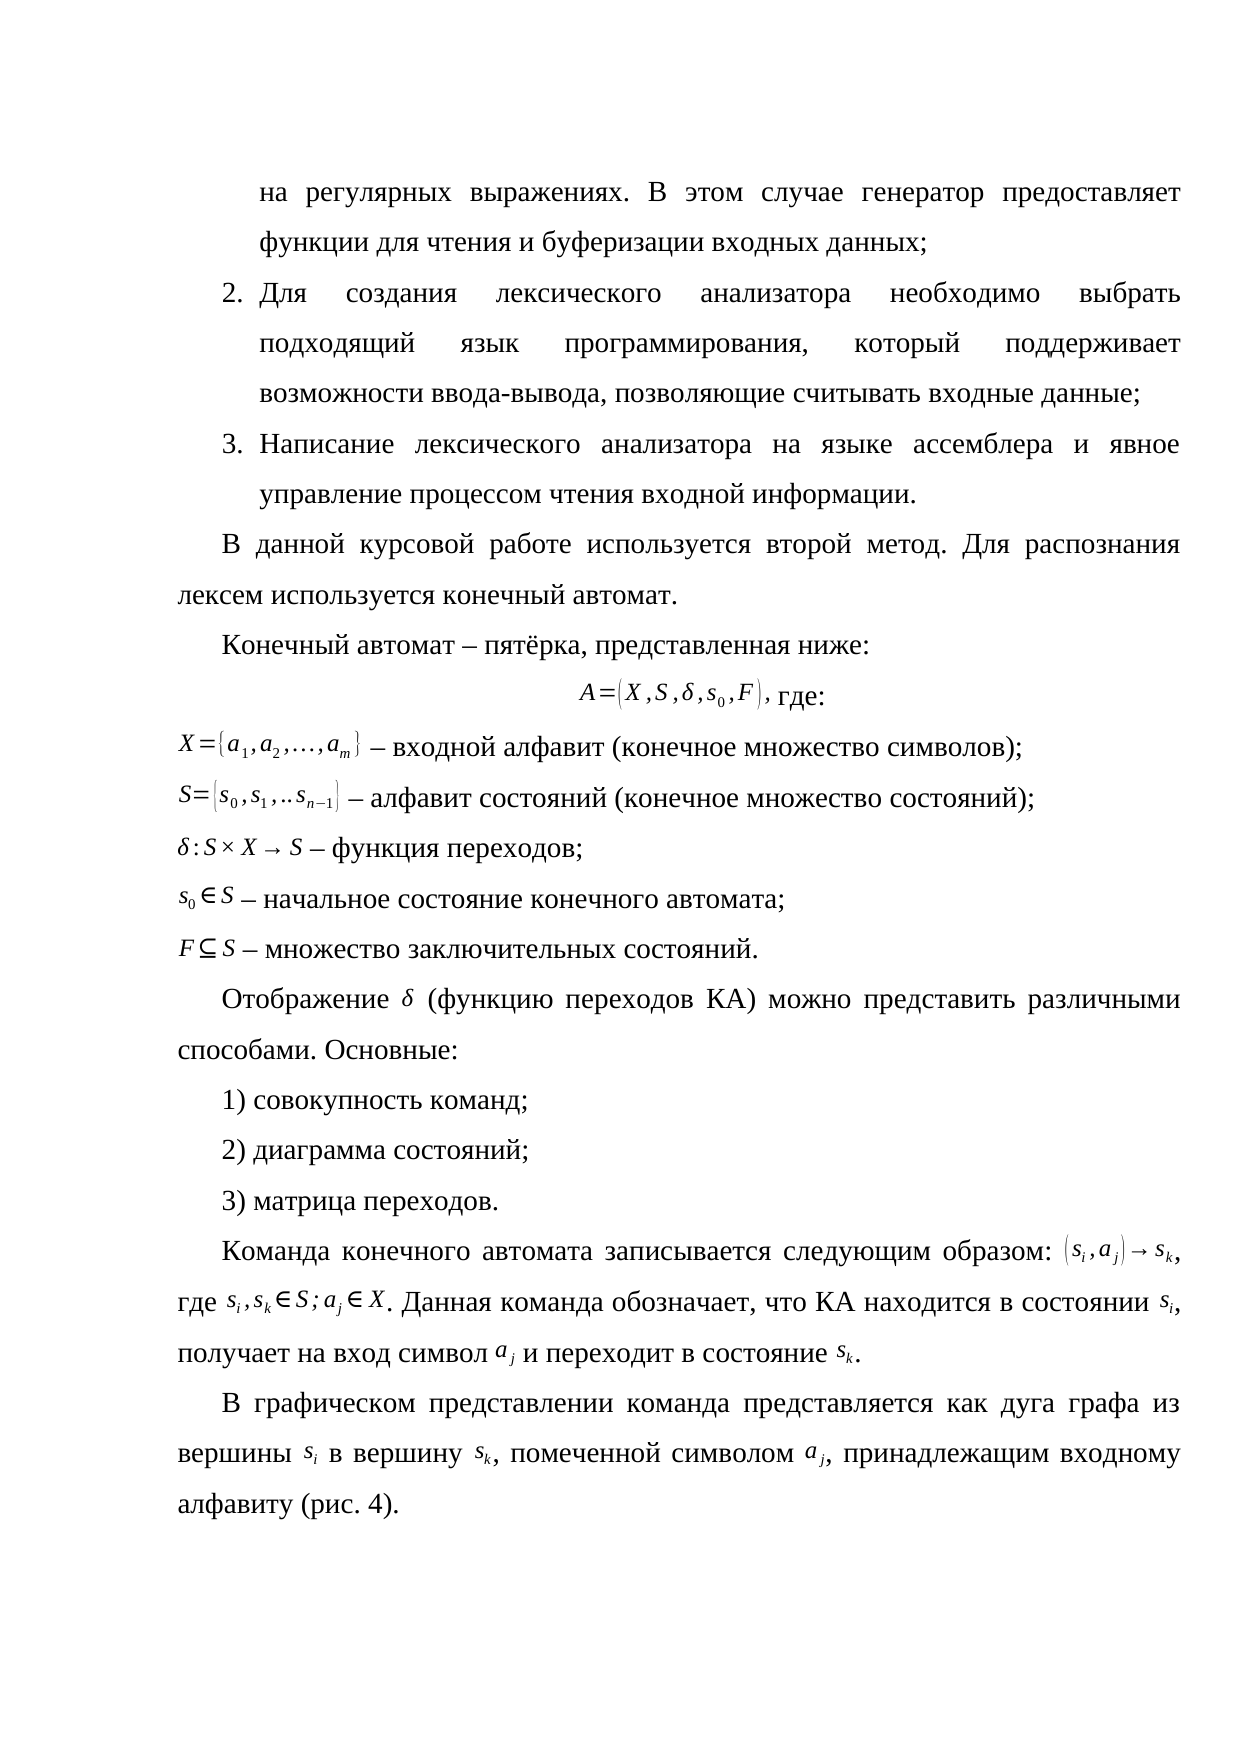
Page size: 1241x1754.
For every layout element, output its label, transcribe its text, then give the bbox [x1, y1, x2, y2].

list диаграмма состояний; [177, 1132, 1181, 1166]
list совокупность команд; [177, 1082, 1181, 1116]
text Отображение (функцию переходов КА) можно представить различными способами. Основные: [177, 981, 1181, 1065]
list Написание лексического анализатора на языке ассемблера и явное управление процессом чтения входной информации. [222, 426, 1181, 510]
text – алфавит состояний (конечное множество состояний); [177, 779, 1181, 814]
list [222, 174, 1181, 258]
text – начальное состояние конечного автомата; [177, 881, 1181, 914]
text – множество заключительных состояний. [177, 931, 1181, 965]
list матрица переходов. [177, 1183, 1181, 1216]
text В данной курсовой работе используется второй метод. Для распознания лексем используется конечный автомат. [177, 526, 1181, 610]
text В графическом представлении команда представляется как дуга графа из вершины в вершину , помеченной символом , принадлежащим входному алфавиту (рис. 4). [177, 1385, 1181, 1519]
list Для создания лексического анализатора необходимо выбрать подходящий язык программирования, который поддерживает возможности ввода-вывода, позволяющие считывать входные данные; [222, 275, 1181, 409]
text – входной алфавит (конечное множество символов); [177, 729, 1181, 762]
text Команда конечного автомата записывается следующим образом: , где . Данная команда обозначает, что КА находится в состоянии , получает на вход символ и переходит в состояние . [177, 1233, 1181, 1368]
text где: [177, 677, 1181, 712]
text – функция переходов; [177, 831, 1181, 864]
text Конечный автомат – пятёрка, представленная ниже: [177, 627, 1181, 661]
